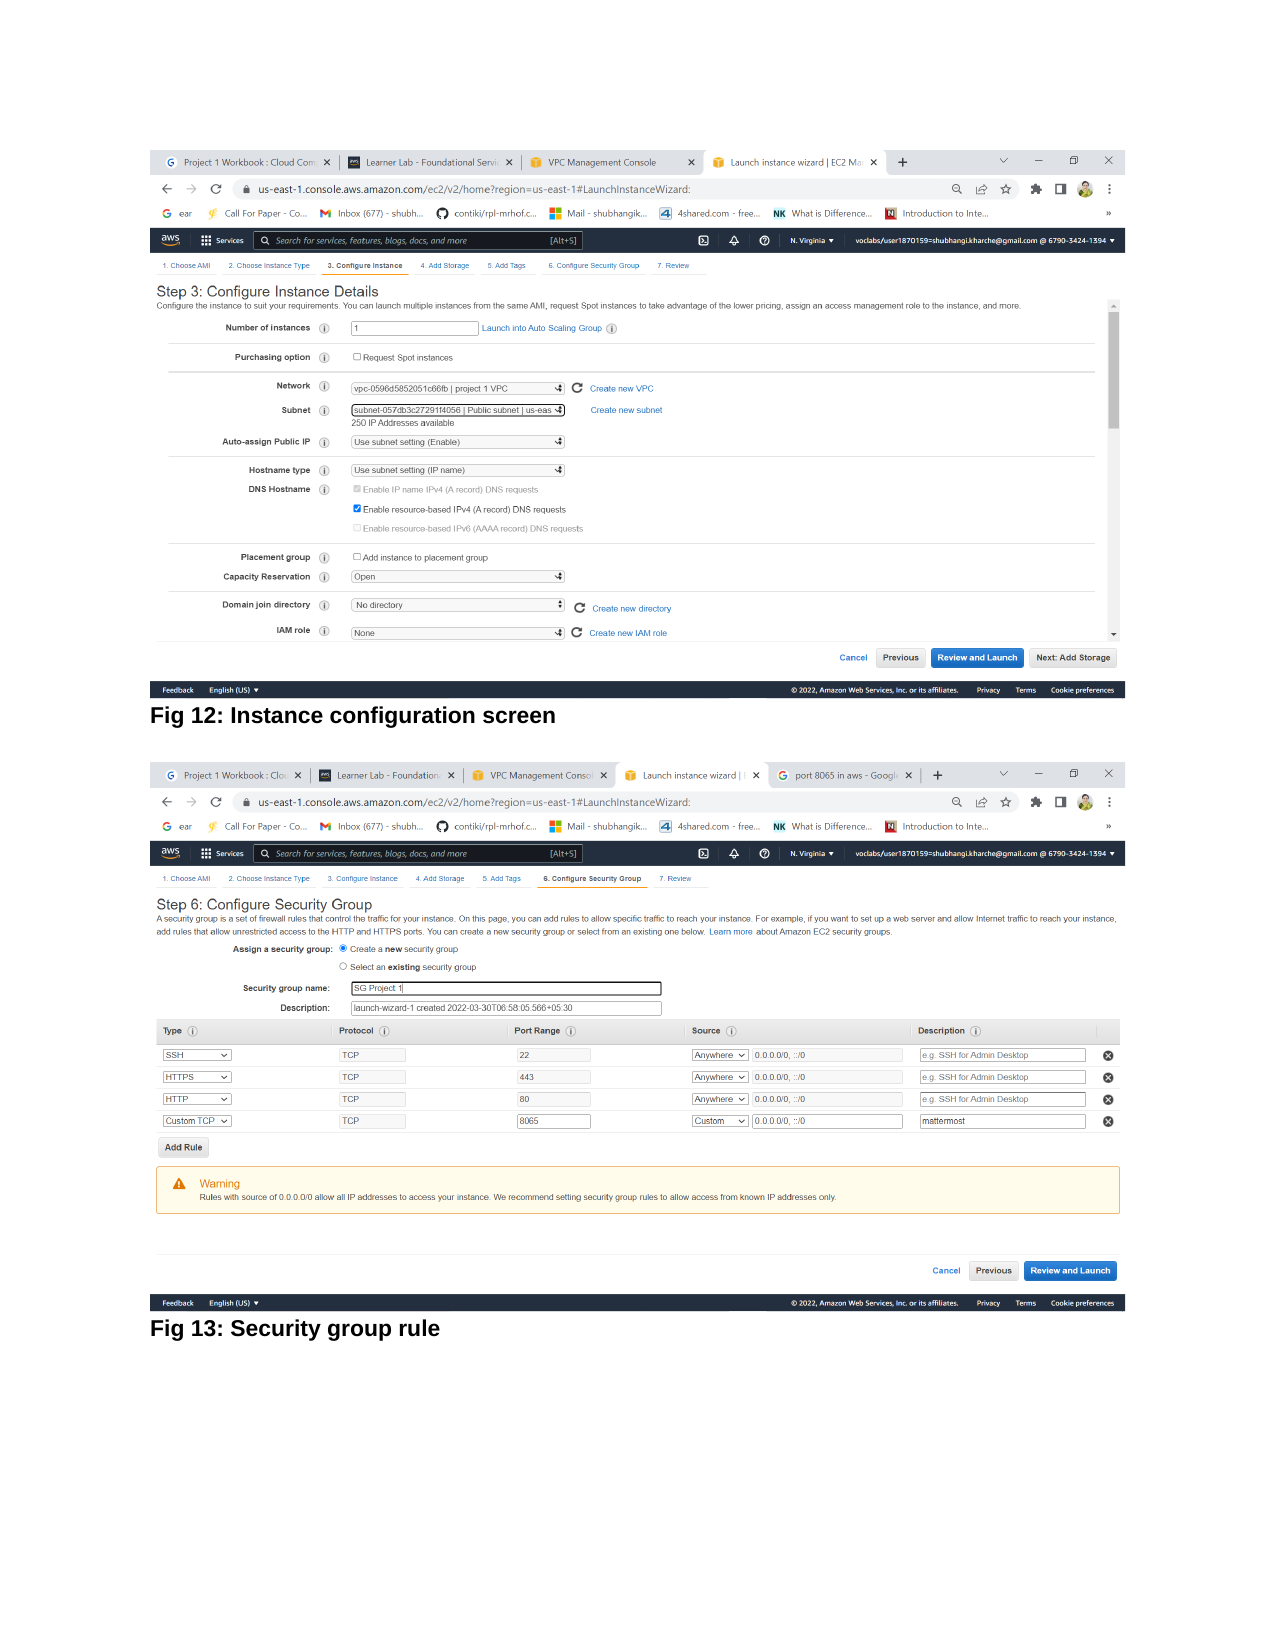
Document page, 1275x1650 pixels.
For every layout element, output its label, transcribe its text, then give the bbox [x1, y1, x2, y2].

text Fig 12: Instance configuration screen [150, 702, 1125, 729]
text Fig 13: Security group rule [150, 1315, 1125, 1341]
picture [150, 150, 1125, 699]
picture [150, 762, 1125, 1312]
